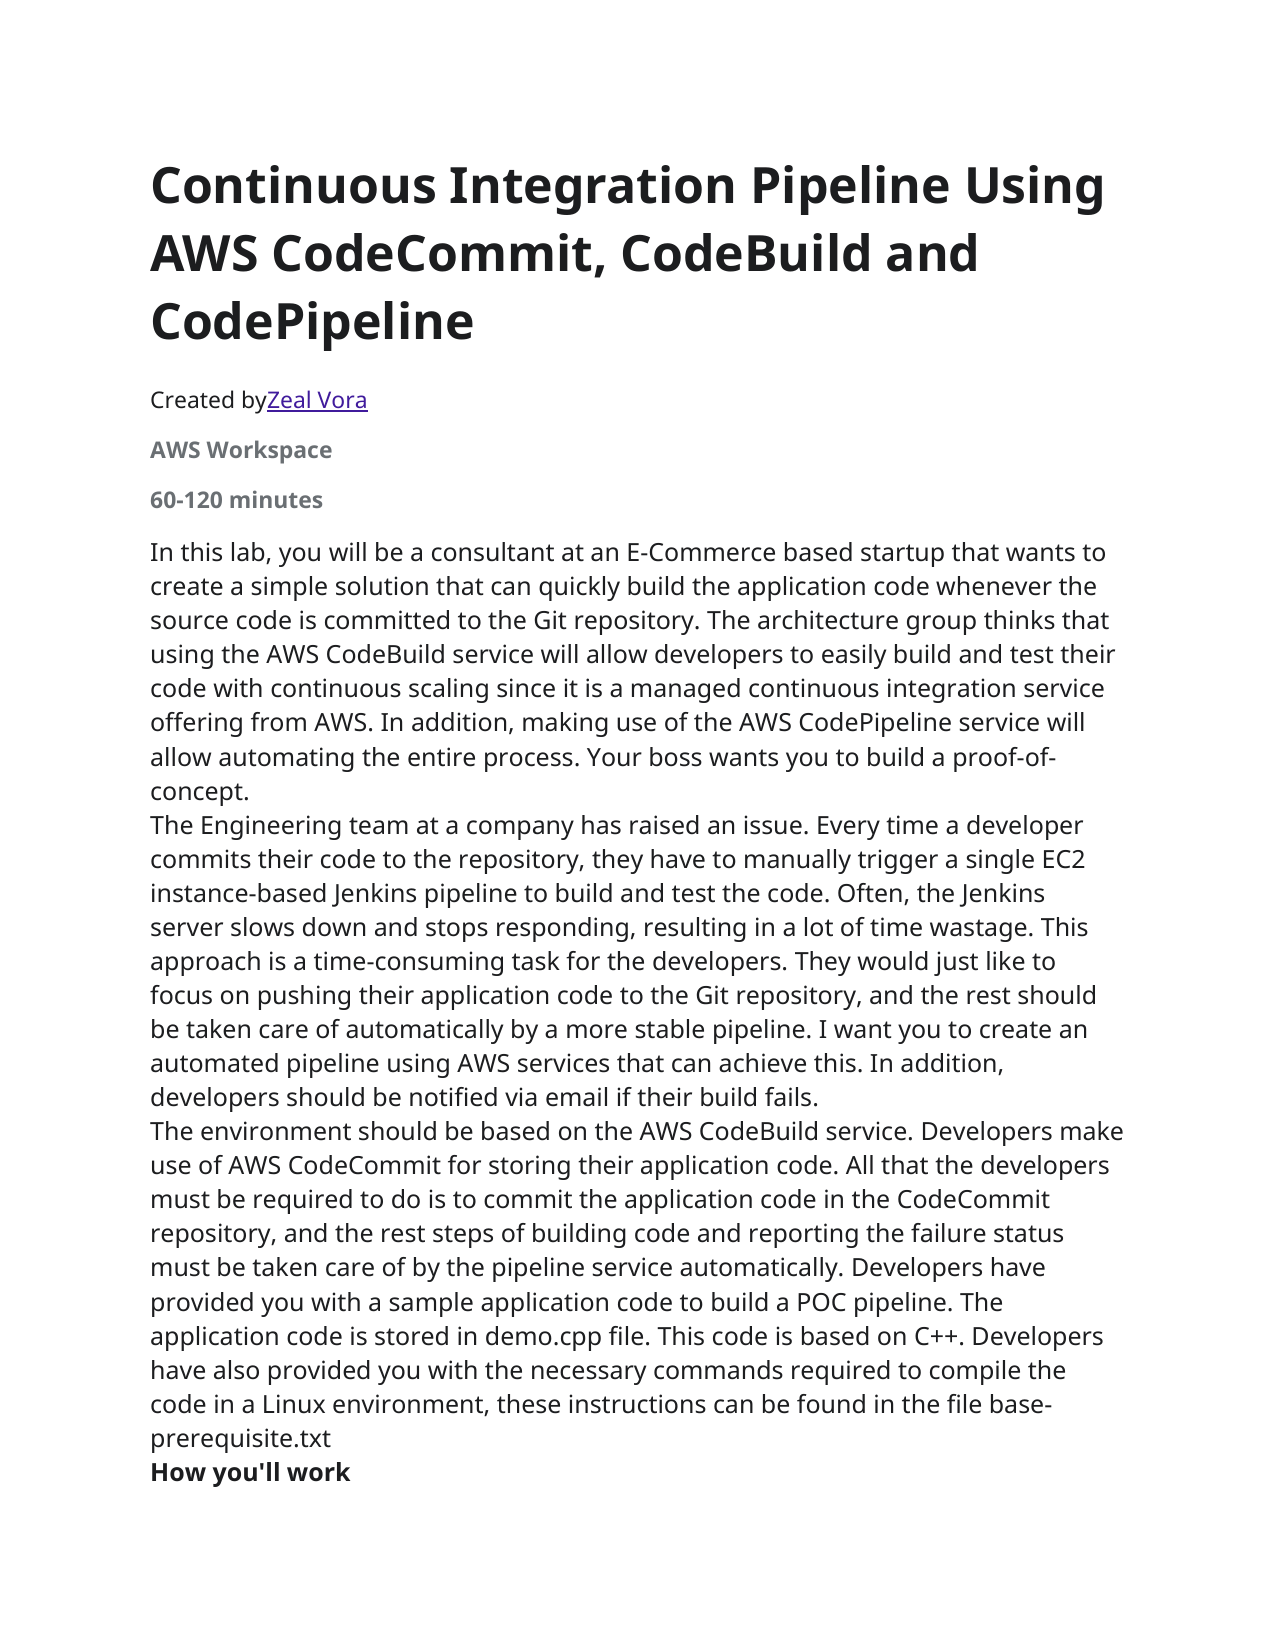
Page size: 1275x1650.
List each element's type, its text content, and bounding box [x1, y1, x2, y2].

text In this lab, you will be a consultant at an E-Commerce based startup that wants to create a simple solution that can quickly build the application code whenever the source code is committed to the Git repository. The architecture group thinks that using the AWS CodeBuild service will allow developers to easily build and test their code with continuous scaling since it is a managed continuous integration service offering from AWS. In addition, making use of the AWS CodePipeline service will allow automating the entire process. Your boss wants you to build a proof-of-concept. [150, 535, 1125, 807]
subtitle Continuous Integration Pipeline Using AWS CodeCommit, CodeBuild and CodePipeline [150, 150, 1125, 354]
text AWS Workspace [150, 434, 1125, 465]
text The Engineering team at a company has raised an issue. Every time a developer commits their code to the repository, they have to manually trigger a single EC2 instance-based Jenkins pipeline to build and test the code. Often, the Jenkins server slows down and stops responding, resulting in a lot of time wastage. This approach is a time-consuming task for the developers. They would just like to focus on pushing their application code to the Git repository, and the rest should be taken care of automatically by a more stable pipeline. I want you to create an automated pipeline using AWS services that can achieve this. In addition, developers should be notified via email if their build fails. [150, 807, 1125, 1114]
text 60-120 minutes [150, 484, 1125, 516]
text Created byZeal Vora [150, 383, 1125, 415]
text How you'll work [150, 1454, 1125, 1488]
text The environment should be based on the AWS CodeBuild service. Developers make use of AWS CodeCommit for storing their application code. All that the developers must be required to do is to commit the application code in the CodeCommit repository, and the rest steps of building code and reporting the failure status must be taken care of by the pipeline service automatically. Developers have provided you with a sample application code to build a POC pipeline. The application code is stored in demo.cpp file. This code is based on C++. Developers have also provided you with the necessary commands required to compile the code in a Linux environment, these instructions can be found in the file base-prerequisite.txt [150, 1114, 1125, 1454]
